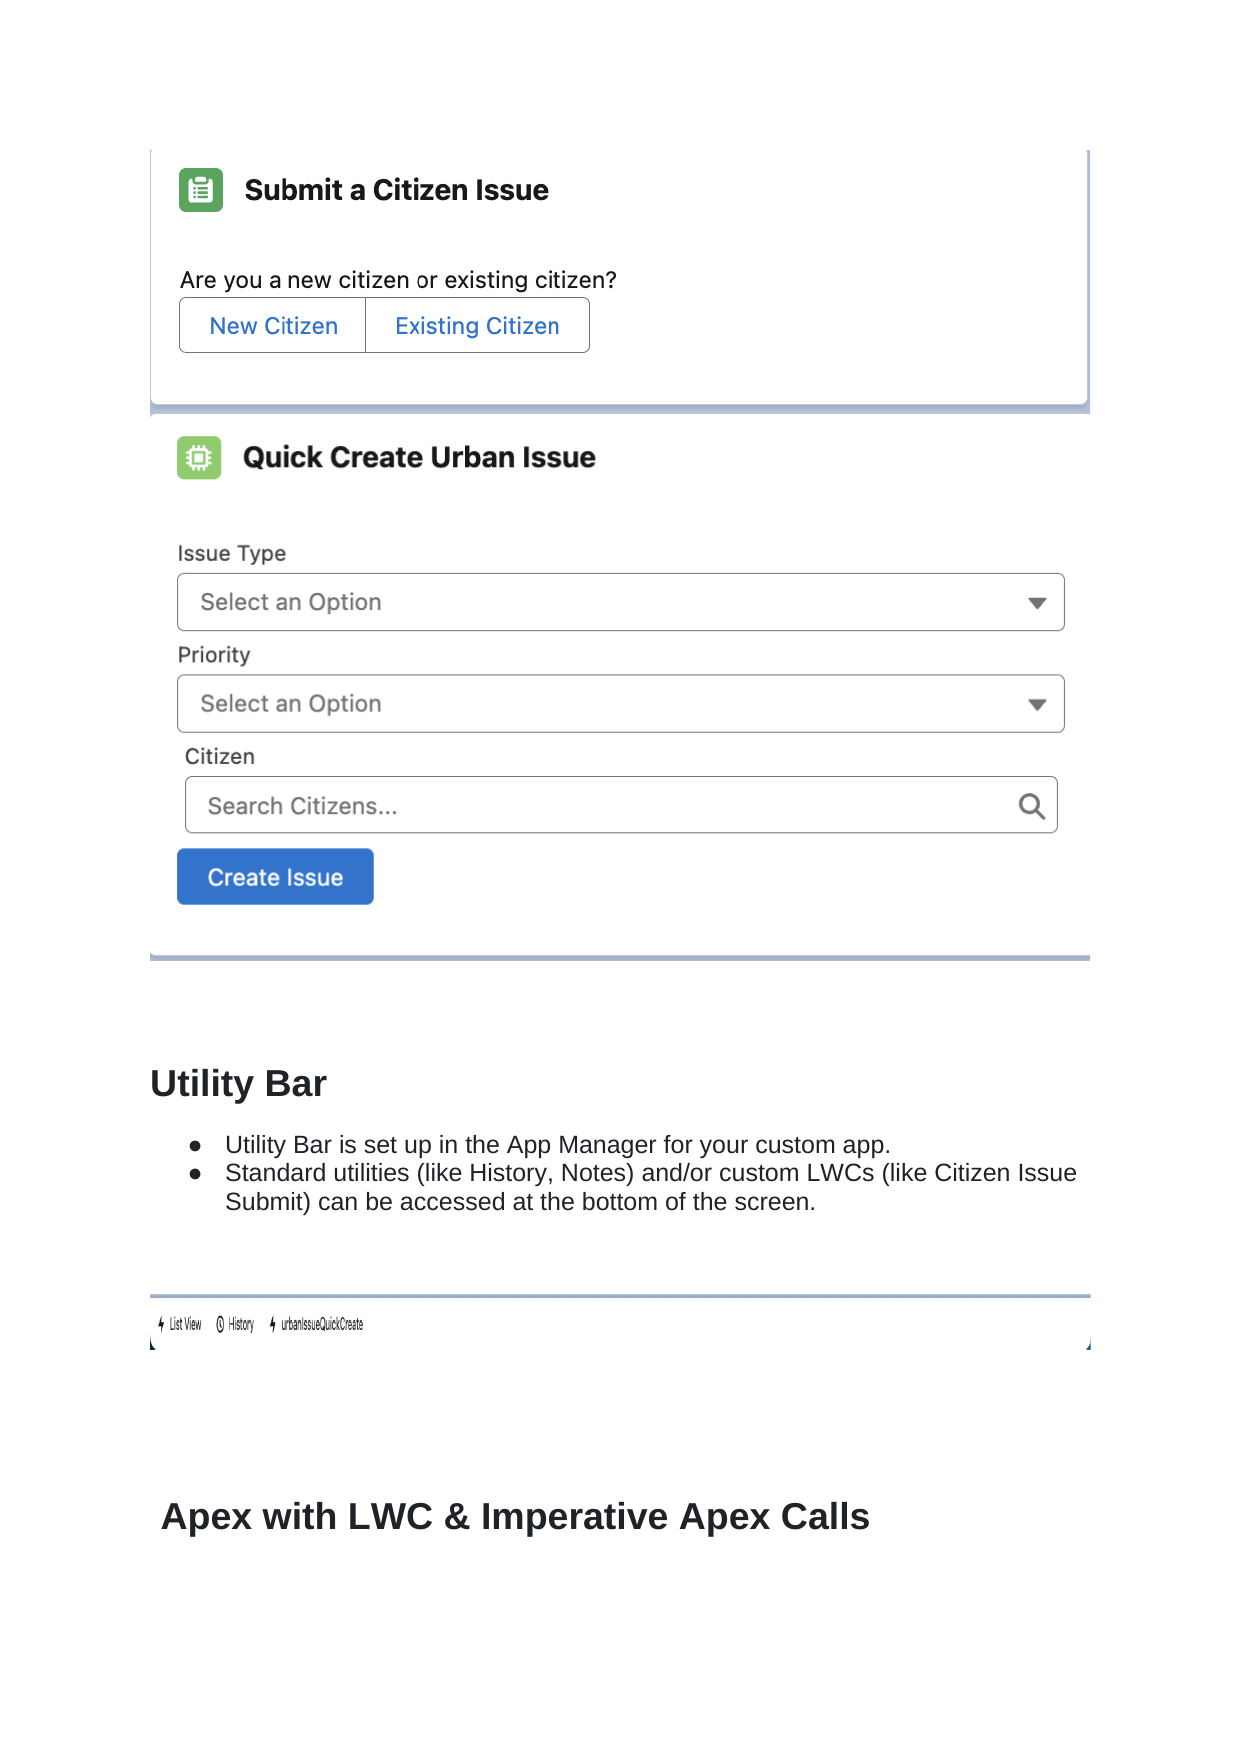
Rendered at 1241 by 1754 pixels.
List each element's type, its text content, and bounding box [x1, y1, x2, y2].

list Utility Bar is set up in the App Manager for your custom app. [187, 1129, 1090, 1158]
list Standard utilities (like History, Notes) and/or custom LWCs (like Citizen Issue Submit) can be accessed at the bottom of the screen. [187, 1158, 1090, 1216]
picture [150, 1294, 1091, 1350]
subtitle Apex with LWC & Imperative Apex Calls [150, 1494, 1090, 1548]
text Utility Bar [150, 1061, 1090, 1104]
picture [150, 150, 1091, 961]
